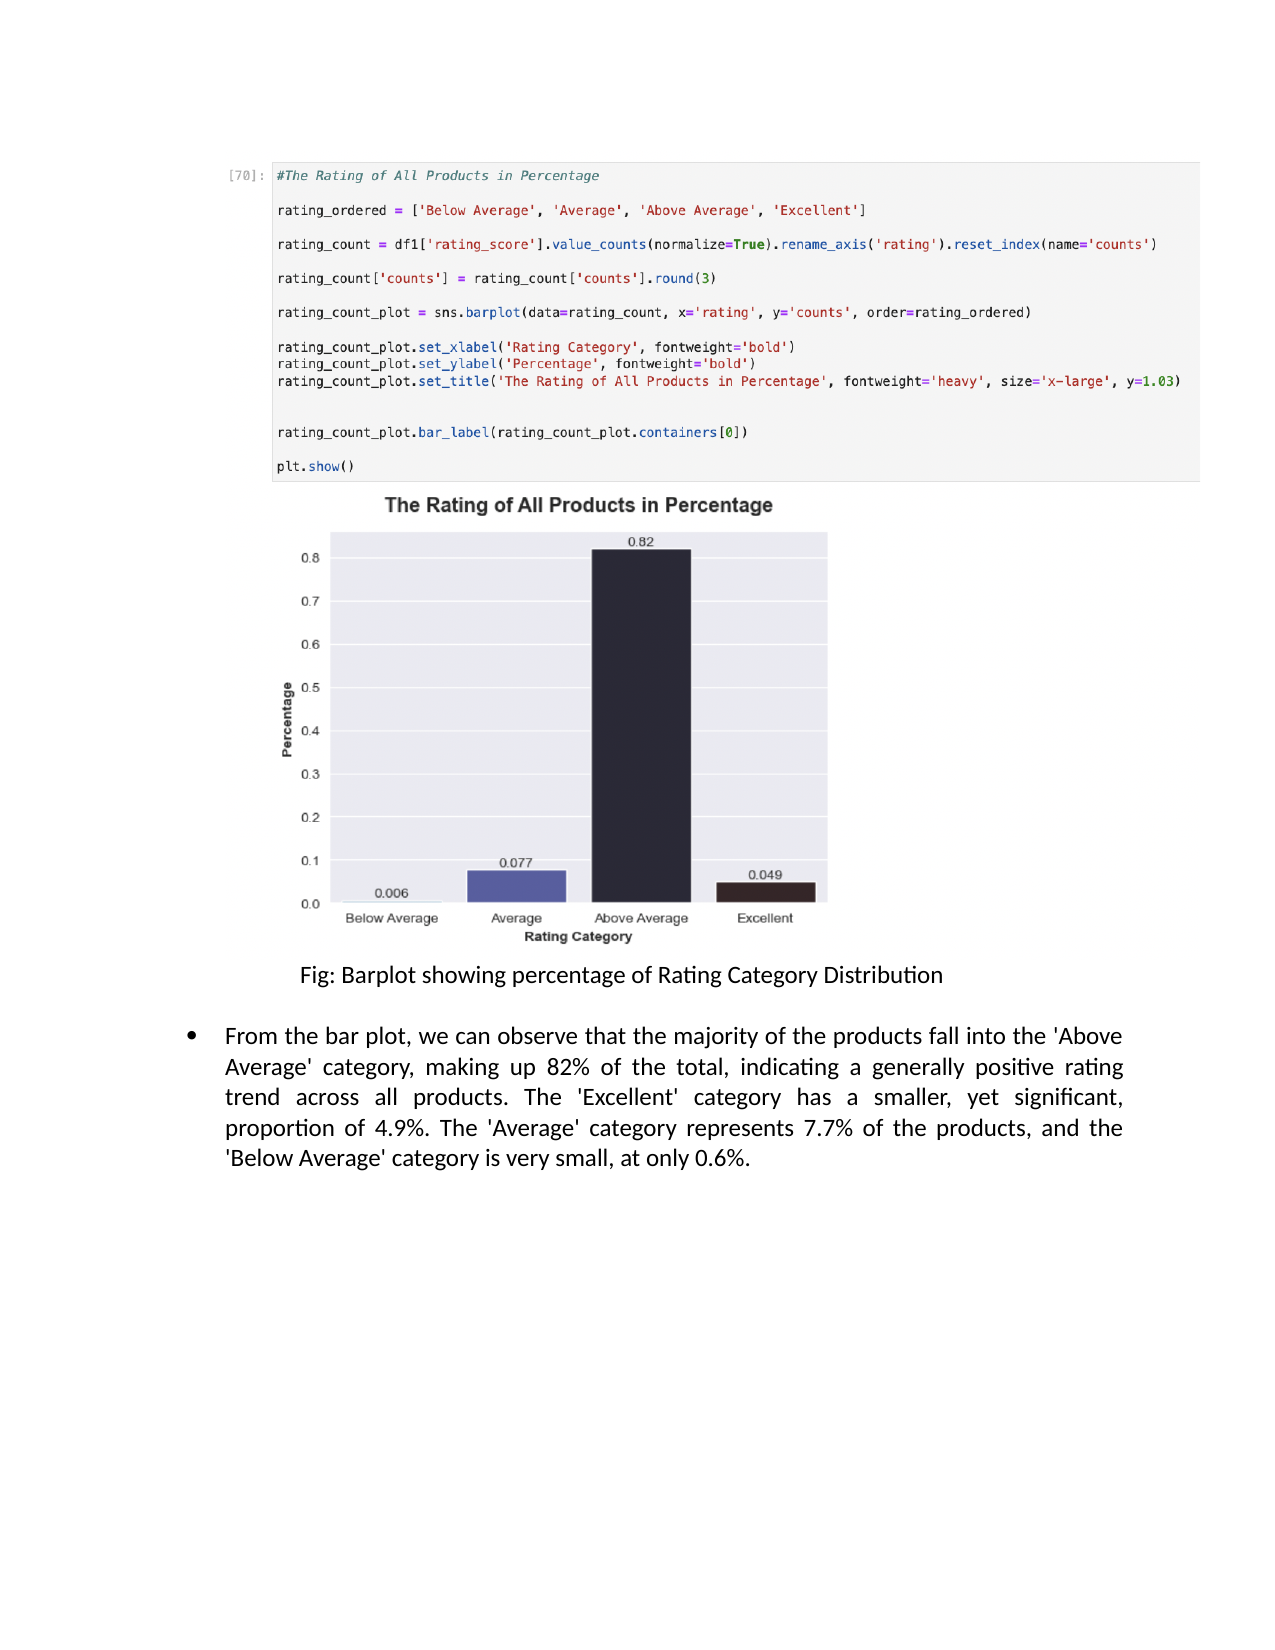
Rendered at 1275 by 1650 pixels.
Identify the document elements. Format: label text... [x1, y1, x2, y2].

picture [225, 150, 1200, 960]
list Fig: Barplot showing percentage of Rating Category Distribution [225, 960, 1125, 990]
list From the bar plot, we can observe that the majority of the products fall into the 'Above Average' category, making up 82% of the total, indicating a generally positive rating trend across all products. The 'Excellent' category has a smaller, yet significant, proportion of 4.9%. The 'Average' category represents 7.7% of the products, and the 'Below Average' category is very small, at only 0.6%. [187, 1020, 1125, 1173]
